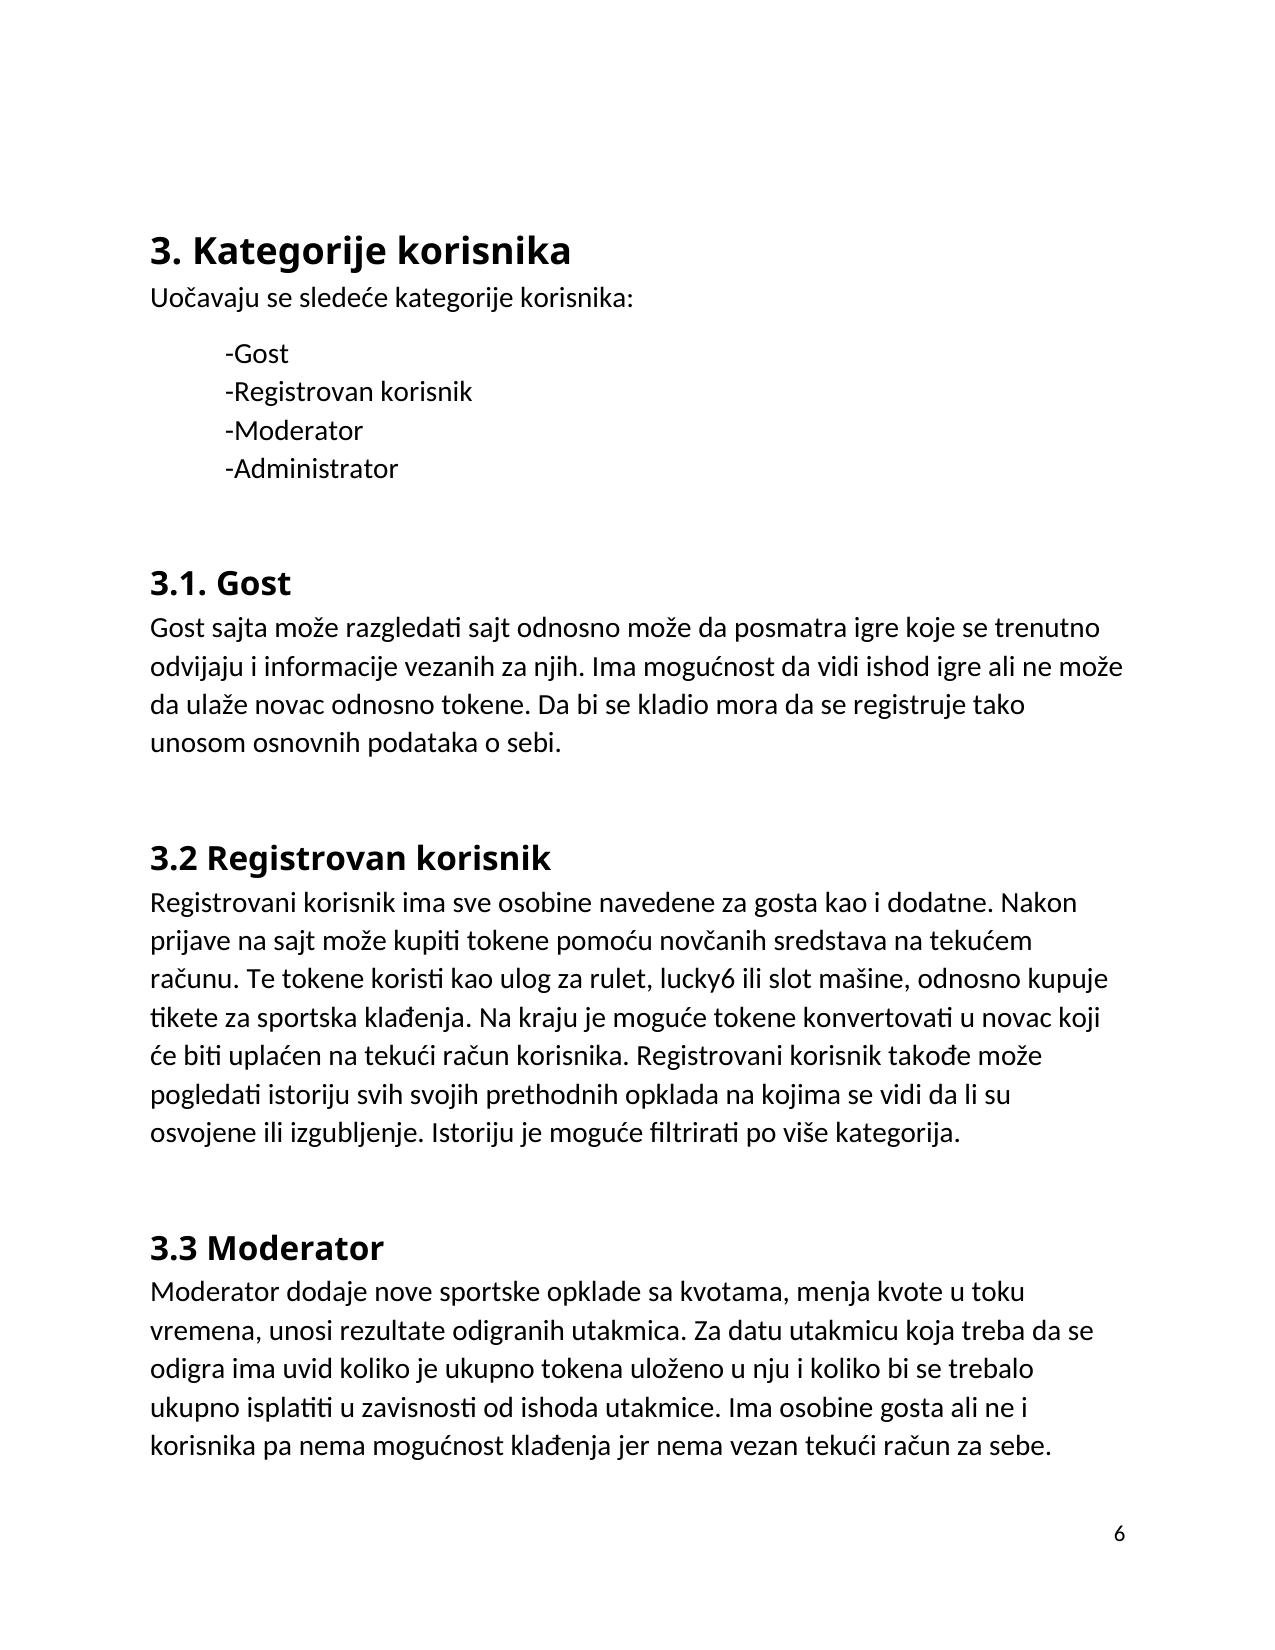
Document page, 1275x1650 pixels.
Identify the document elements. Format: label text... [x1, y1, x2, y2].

text 3.3 Moderator [150, 1224, 1125, 1270]
text Moderator dodaje nove sportske opklade sa kvotama, menja kvote u toku vremena, unosi rezultate odigranih utakmica. Za datu utakmicu koja treba da se odigra ima uvid koliko je ukupno tokena uloženo u nju i koliko bi se trebalo ukupno isplatiti u zavisnosti od ishoda utakmice. Ima osobine gosta ali ne i korisnika pa nema mogućnost klađenja jer nema vezan tekući račun za sebe. [150, 1273, 1125, 1463]
text Gost sajta može razgledati sajt odnosno može da posmatra igre koje se trenutno odvijaju i informacije vezanih za njih. Ima mogućnost da vidi ishod igre ali ne može da ulaže novac odnosno tokene. Da bi se kladio mora da se registruje tako unosom osnovnih podataka o sebi. [150, 609, 1125, 760]
text 3. Kategorije korisnika [150, 224, 1125, 276]
text Uočavaju se sledeće kategorije korisnika: [150, 279, 1125, 315]
text Registrovani korisnik ima sve osobine navedene za gosta kao i dodatne. Nakon prijave na sajt može kupiti tokene pomoću novčanih sredstava na tekućem računu. Te tokene koristi kao ulog za rulet, lucky6 ili slot mašine, odnosno kupuje tikete za sportska klađenja. Na kraju je moguće tokene konvertovati u novac koji će biti uplaćen na tekući račun korisnika. Registrovani korisnik takođe može pogledati istoriju svih svojih prethodnih opklada na kojima se vidi da li su osvojene ili izgubljenje. Istoriju je moguće filtrirati po više kategorija. [150, 884, 1125, 1150]
text -Gost -Registrovan korisnik -Moderator -Administrator [225, 335, 1125, 486]
text 3.2 Registrovan korisnik [150, 835, 1125, 880]
text 3.1. Gost [150, 560, 1125, 606]
